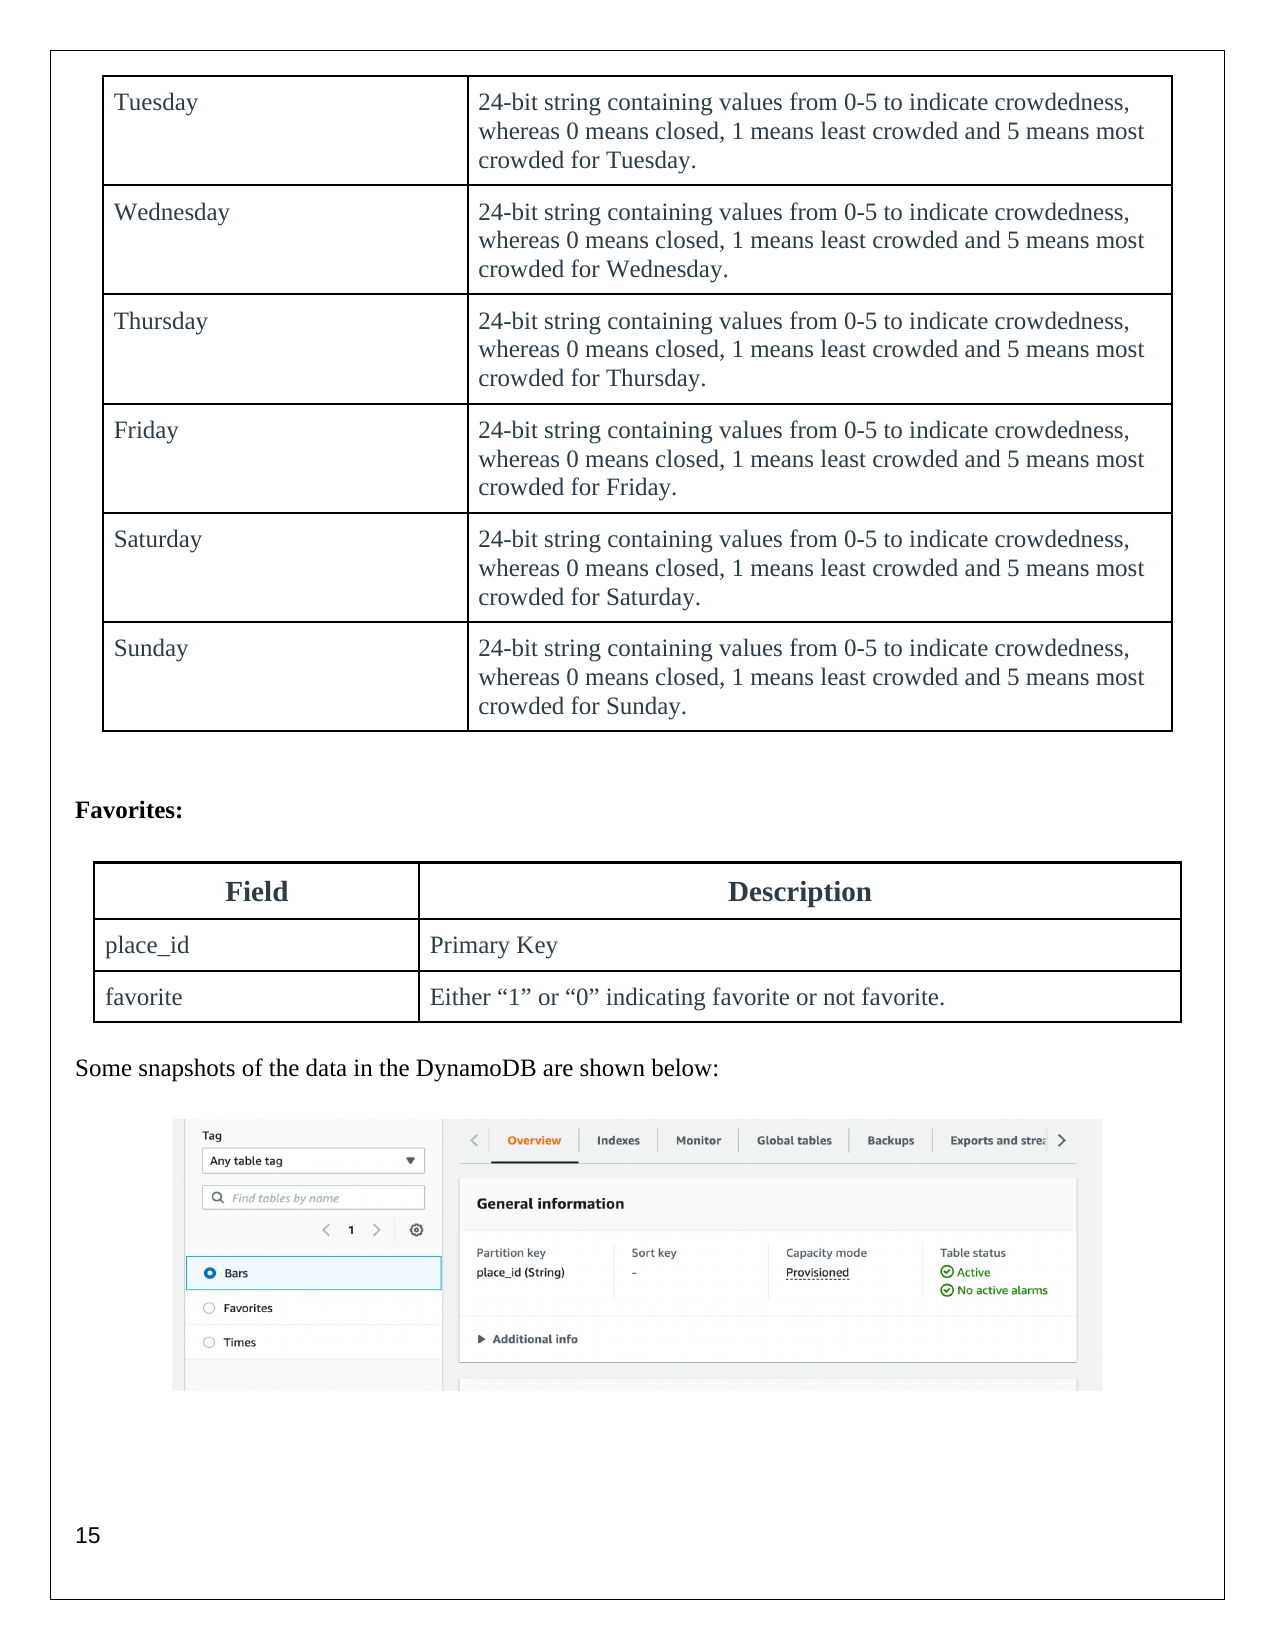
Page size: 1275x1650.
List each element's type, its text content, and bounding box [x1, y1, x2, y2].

picture [172, 1119, 1103, 1391]
table_cell Saturday [104, 514, 467, 621]
table_cell 24-bit string containing values from 0-5 to indicate crowdedness, whereas 0 means closed, 1 means least crowded and 5 means most crowded for Tuesday. [469, 77, 1171, 184]
table_cell Either “1” or “0” indicating favorite or not favorite. [420, 972, 1180, 1021]
table_cell Wednesday [104, 186, 467, 293]
table_cell Thursday [104, 295, 467, 402]
table_cell 24-bit string containing values from 0-5 to indicate crowdedness, whereas 0 means closed, 1 means least crowded and 5 means most crowded for Sunday. [469, 623, 1171, 730]
table_cell Primary Key [420, 920, 1180, 969]
text Some snapshots of the data in the DynamoDB are shown below: [75, 1053, 1200, 1082]
table_cell 24-bit string containing values from 0-5 to indicate crowdedness, whereas 0 means closed, 1 means least crowded and 5 means most crowded for Wednesday. [469, 186, 1171, 293]
table_cell place_id [95, 920, 418, 969]
table_cell Sunday [104, 623, 467, 730]
table_header Field [95, 864, 418, 918]
table_cell Tuesday [104, 77, 467, 184]
text Favorites: [75, 795, 1200, 824]
table_cell Friday [104, 405, 467, 512]
table_cell 24-bit string containing values from 0-5 to indicate crowdedness, whereas 0 means closed, 1 means least crowded and 5 means most crowded for Saturday. [469, 514, 1171, 621]
table_cell favorite [95, 972, 418, 1021]
table_header Description [420, 864, 1180, 918]
table_cell 24-bit string containing values from 0-5 to indicate crowdedness, whereas 0 means closed, 1 means least crowded and 5 means most crowded for Friday. [469, 405, 1171, 512]
table_cell 24-bit string containing values from 0-5 to indicate crowdedness, whereas 0 means closed, 1 means least crowded and 5 means most crowded for Thursday. [469, 295, 1171, 402]
